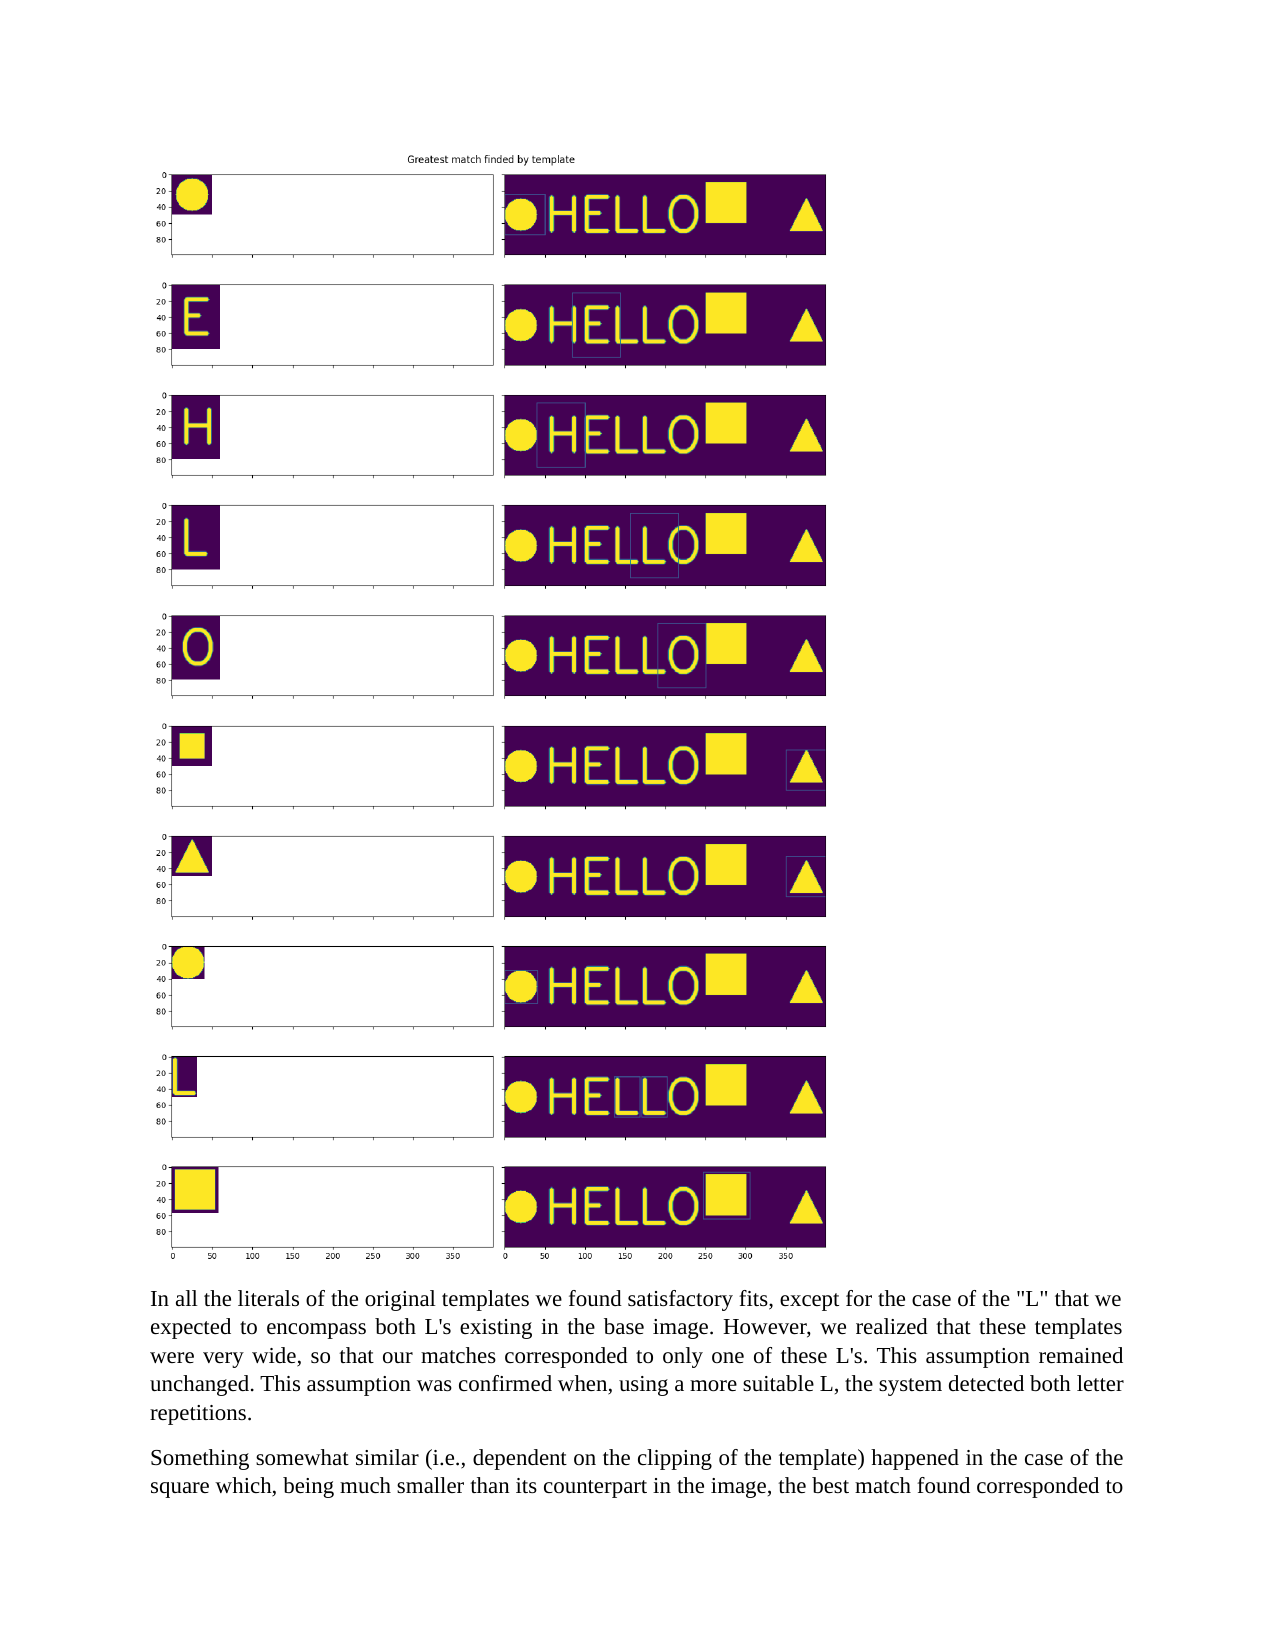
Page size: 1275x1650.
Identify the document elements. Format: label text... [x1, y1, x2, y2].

text In all the literals of the original templates we found satisfactory fits, except for the case of the "L" that we expected to encompass both L's existing in the base image. However, we realized that these templates were very wide, so that our matches corresponded to only one of these L's. This assumption remained unchanged. This assumption was confirmed when, using a more suitable L, the system detected both letter repetitions. [150, 1285, 1125, 1425]
picture [150, 150, 831, 1266]
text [150, 1444, 1125, 1498]
